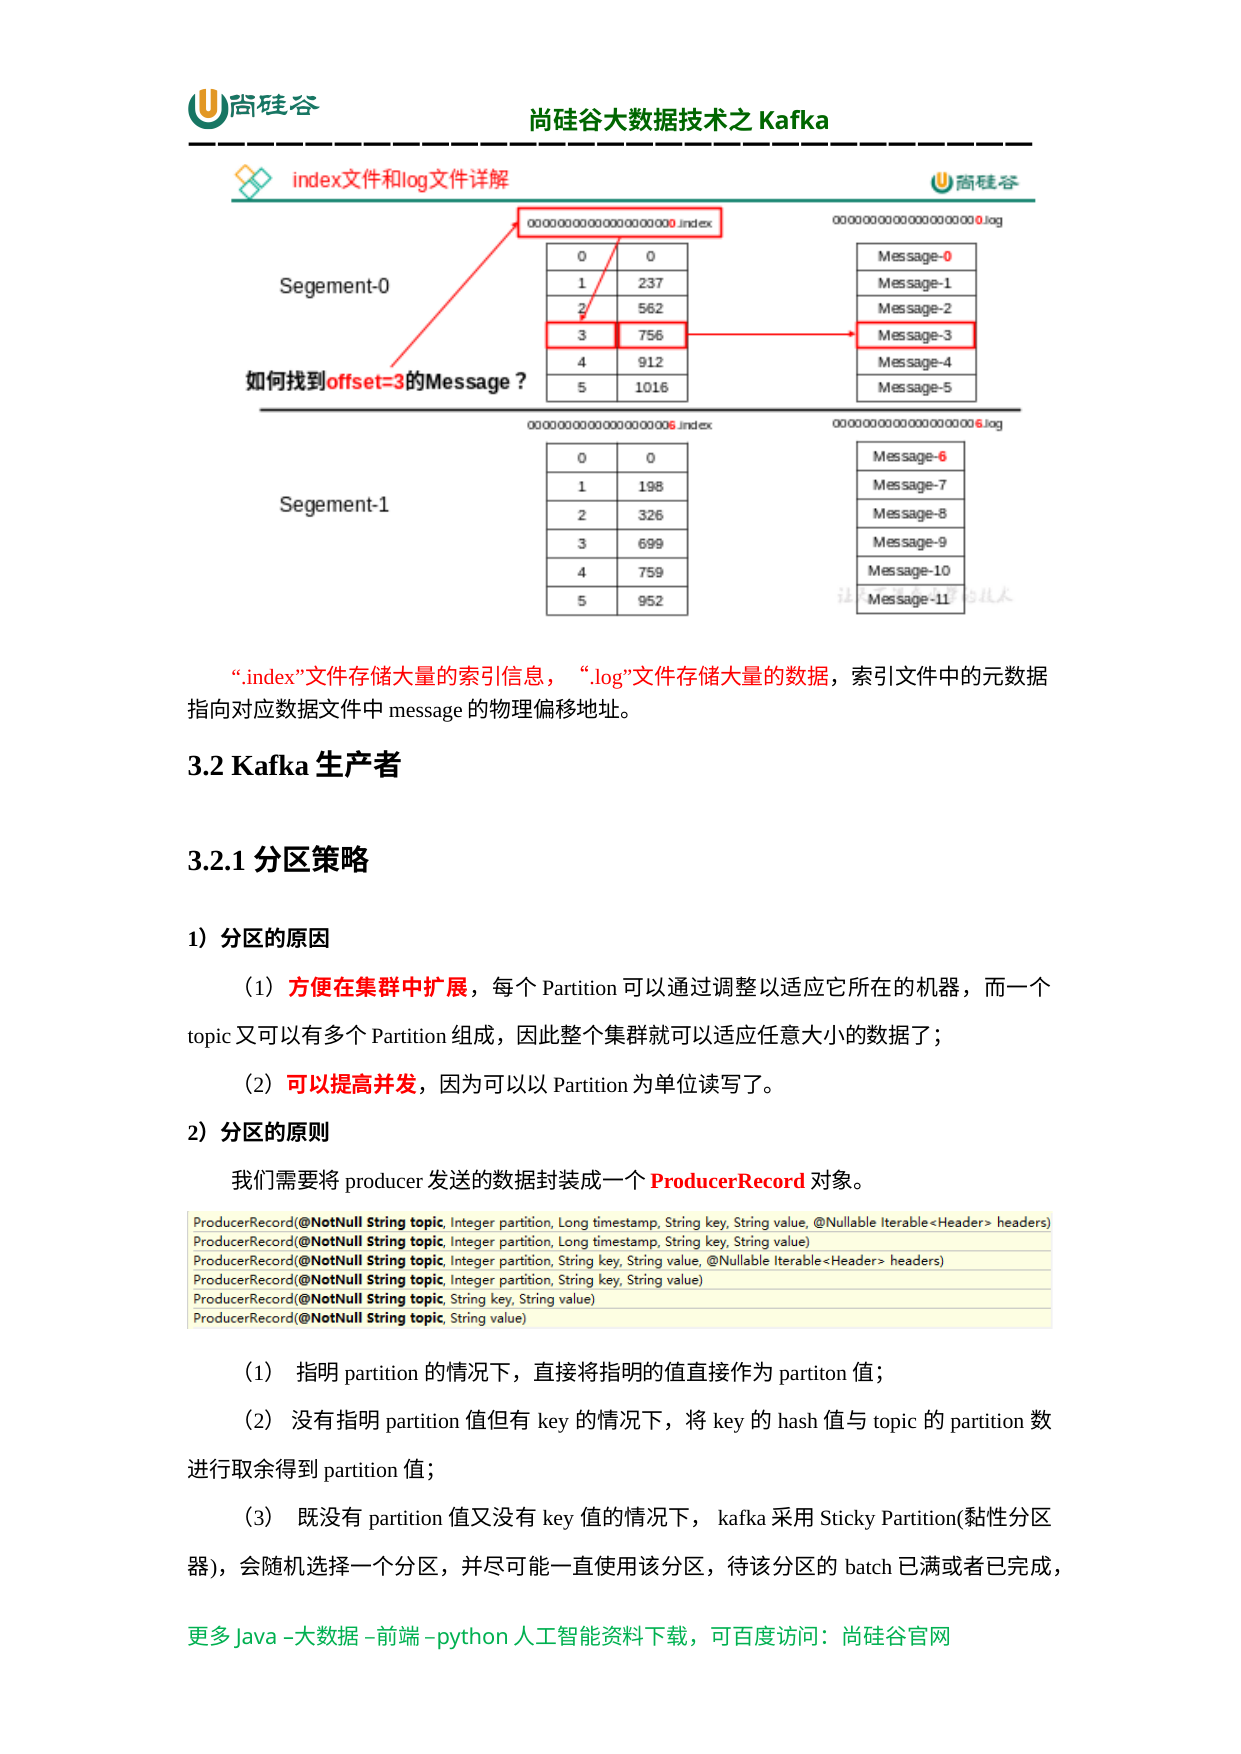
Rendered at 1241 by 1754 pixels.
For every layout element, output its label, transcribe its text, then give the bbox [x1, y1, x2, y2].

text （2）可以提高并发，因为可以以Partition为单位读写了。 [187, 1066, 1053, 1099]
text （2） 没有指明 partition 值但有 key 的情况下，将 key 的 hash 值与 topic 的 partition 数进行取余得到 partition 值； [187, 1402, 1053, 1484]
text “.index”文件存储大量的索引信息，“.log”文件存储大量的数据，索引文件中的元数据指向对应数据文件中message的物理偏移地址。 [187, 659, 1053, 724]
text 我们需要将producer发送的数据封装成一个ProducerRecord对象。 [187, 1163, 1053, 1196]
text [187, 1499, 1053, 1581]
text （1） 指明 partition 的情况下，直接将指明的值直接作为 partiton 值； [187, 1354, 1053, 1387]
subtitle 3.2.1 分区策略 [187, 826, 1053, 891]
subtitle 3.2 Kafka生产者 [187, 730, 1053, 795]
text 2）分区的原则 [187, 1115, 1053, 1147]
text （1）方便在集群中扩展，每个Partition可以通过调整以适应它所在的机器，而一个topic又可以有多个Partition组成，因此整个集群就可以适应任意大小的数据了； [187, 969, 1053, 1051]
text 1）分区的原因 [187, 921, 1053, 953]
